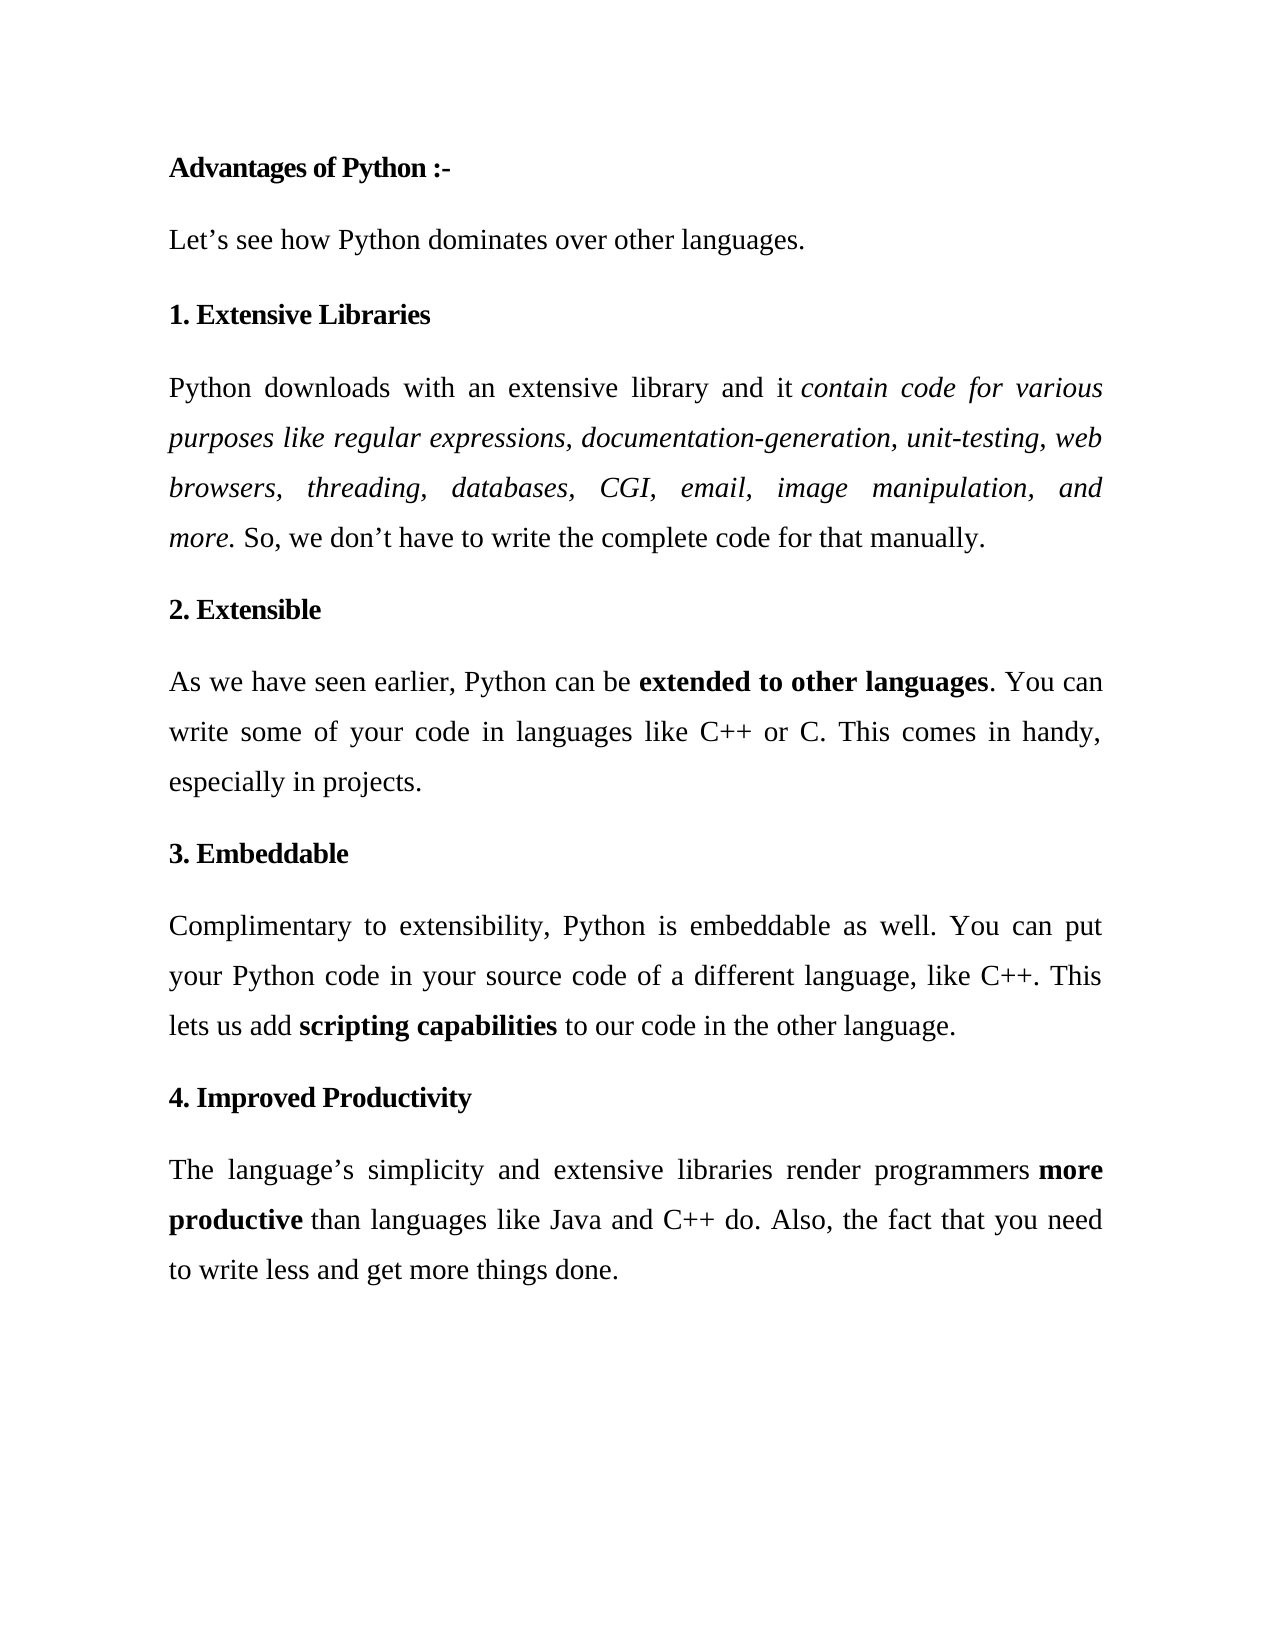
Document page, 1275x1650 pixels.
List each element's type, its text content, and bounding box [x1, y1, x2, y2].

text Python downloads with an extensive library and it contain code for various purposes like regular expressions, documentation-generation, unit-testing, web browsers, threading, databases, CGI, email, image manipulation, and more. So, we don’t have to write the complete code for that manually. [169, 370, 1103, 554]
text Let’s see how Python dominates over other languages. [169, 222, 1103, 256]
subtitle 1. Extensive Libraries [169, 297, 1103, 331]
subtitle Advantages of Python :- [169, 150, 1103, 183]
text Complimentary to extensibility, Python is embeddable as well. You can put your Python code in your source code of a different language, like C++. This lets us add scripting capabilities to our code in the other language. [169, 908, 1103, 1042]
text As we have seen earlier, Python can be extended to other languages. You can write some of your code in languages like C++ or C. This comes in handy, especially in projects. [169, 664, 1103, 798]
subtitle 3. Embeddable [169, 836, 1103, 869]
subtitle 2. Extensible [169, 592, 1103, 625]
text The language’s simplicity and extensive libraries render programmers more productive than languages like Java and C++ do. Also, the fact that you need to write less and get more things done. [169, 1152, 1103, 1286]
subtitle 4. Improved Productivity [169, 1080, 1103, 1113]
